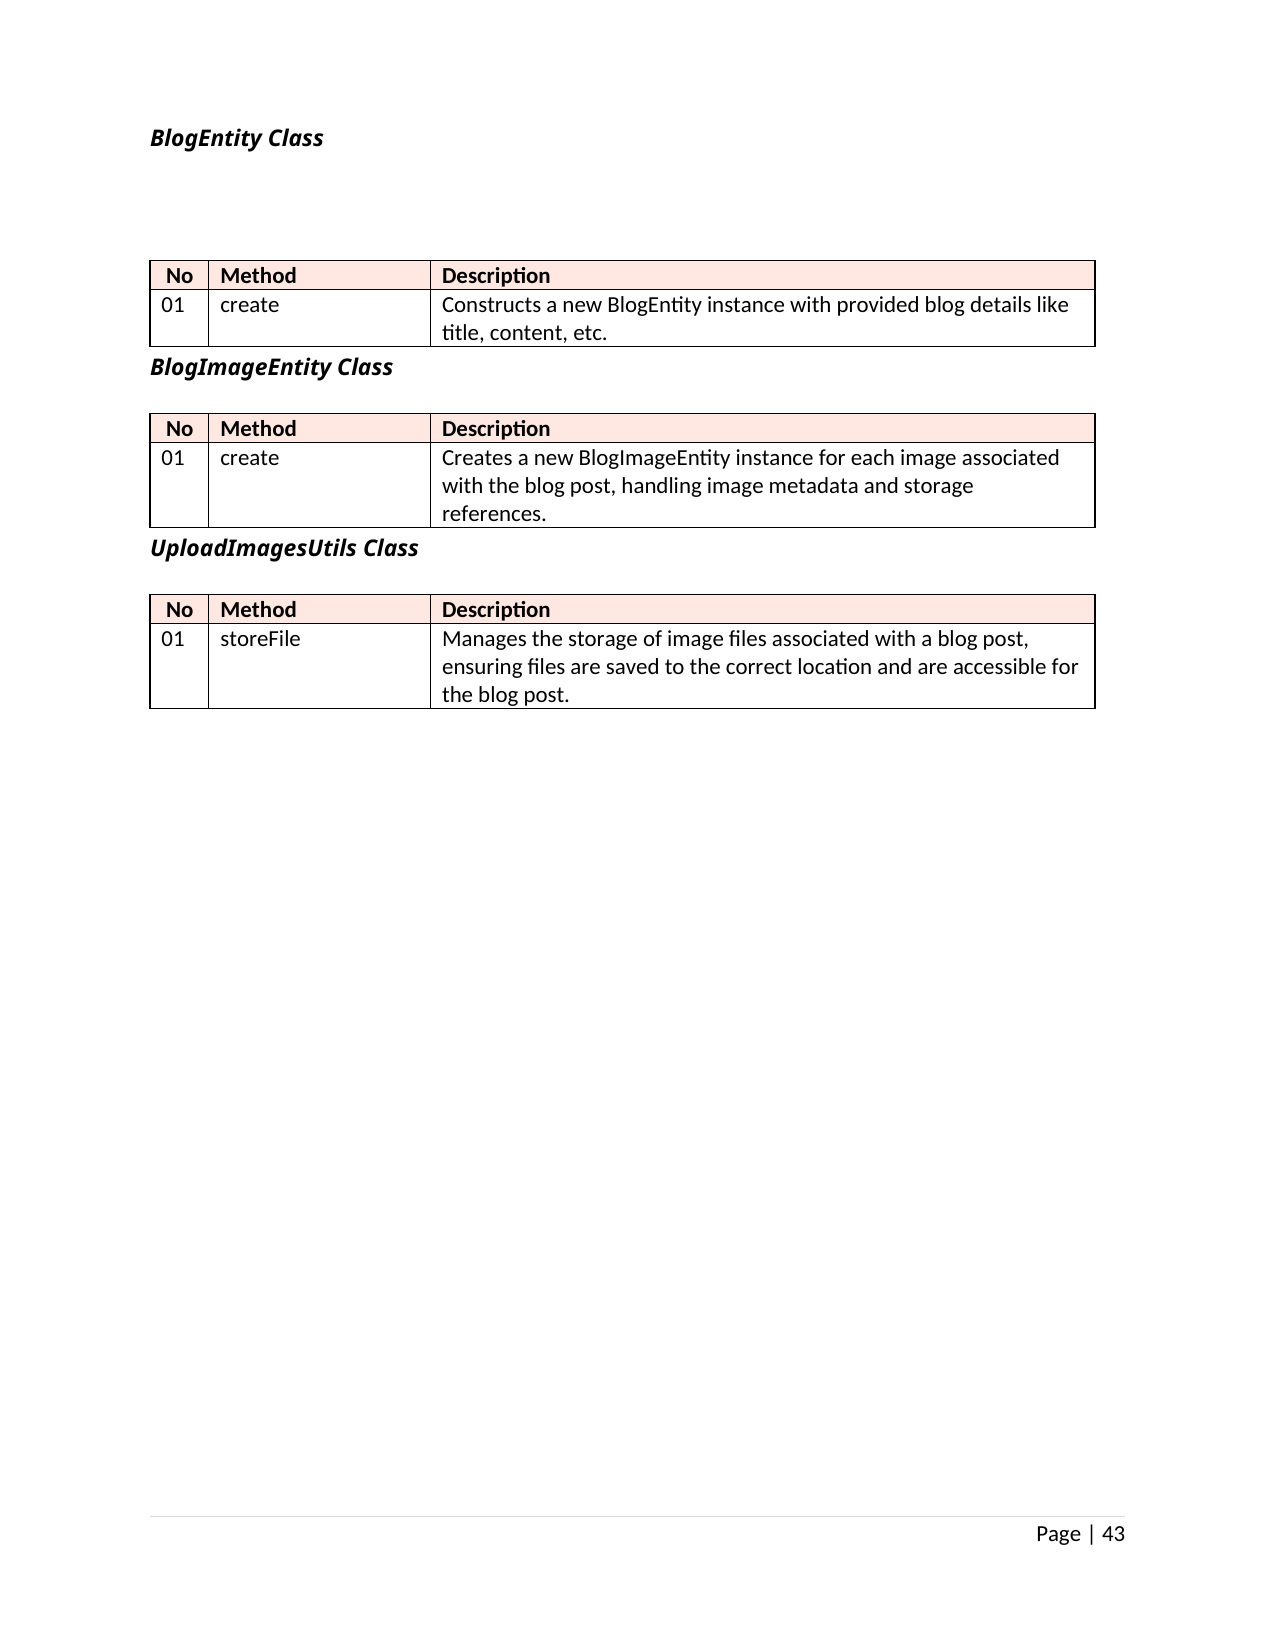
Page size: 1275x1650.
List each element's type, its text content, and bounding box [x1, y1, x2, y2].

table_header No [151, 595, 208, 623]
table_header No [151, 261, 208, 289]
table_header Method [209, 261, 430, 289]
table_cell 01 [151, 624, 208, 708]
table_cell 01 [151, 290, 208, 346]
table_cell Creates a new BlogImageEntity instance for each image associated with the blog post, handling image metadata and storage references. [431, 443, 1094, 527]
table_header Description [431, 595, 1094, 623]
table_header No [151, 414, 208, 442]
subtitle BlogEntity Class [150, 122, 1125, 153]
table_cell 01 [151, 443, 208, 527]
table_header Description [431, 414, 1094, 442]
table_cell storeFile [209, 624, 430, 708]
table_cell Manages the storage of image files associated with a blog post, ensuring files are saved to the correct location and are accessible for the blog post. [431, 624, 1094, 708]
subtitle UploadImagesUtils Class [150, 532, 1125, 564]
table_header Method [209, 414, 430, 442]
table_cell create [209, 443, 430, 527]
table_cell Constructs a new BlogEntity instance with provided blog details like title, content, etc. [431, 290, 1094, 346]
subtitle BlogImageEntity Class [150, 351, 1125, 382]
table_cell create [209, 290, 430, 346]
table_header Method [209, 595, 430, 623]
table_header Description [431, 261, 1094, 289]
